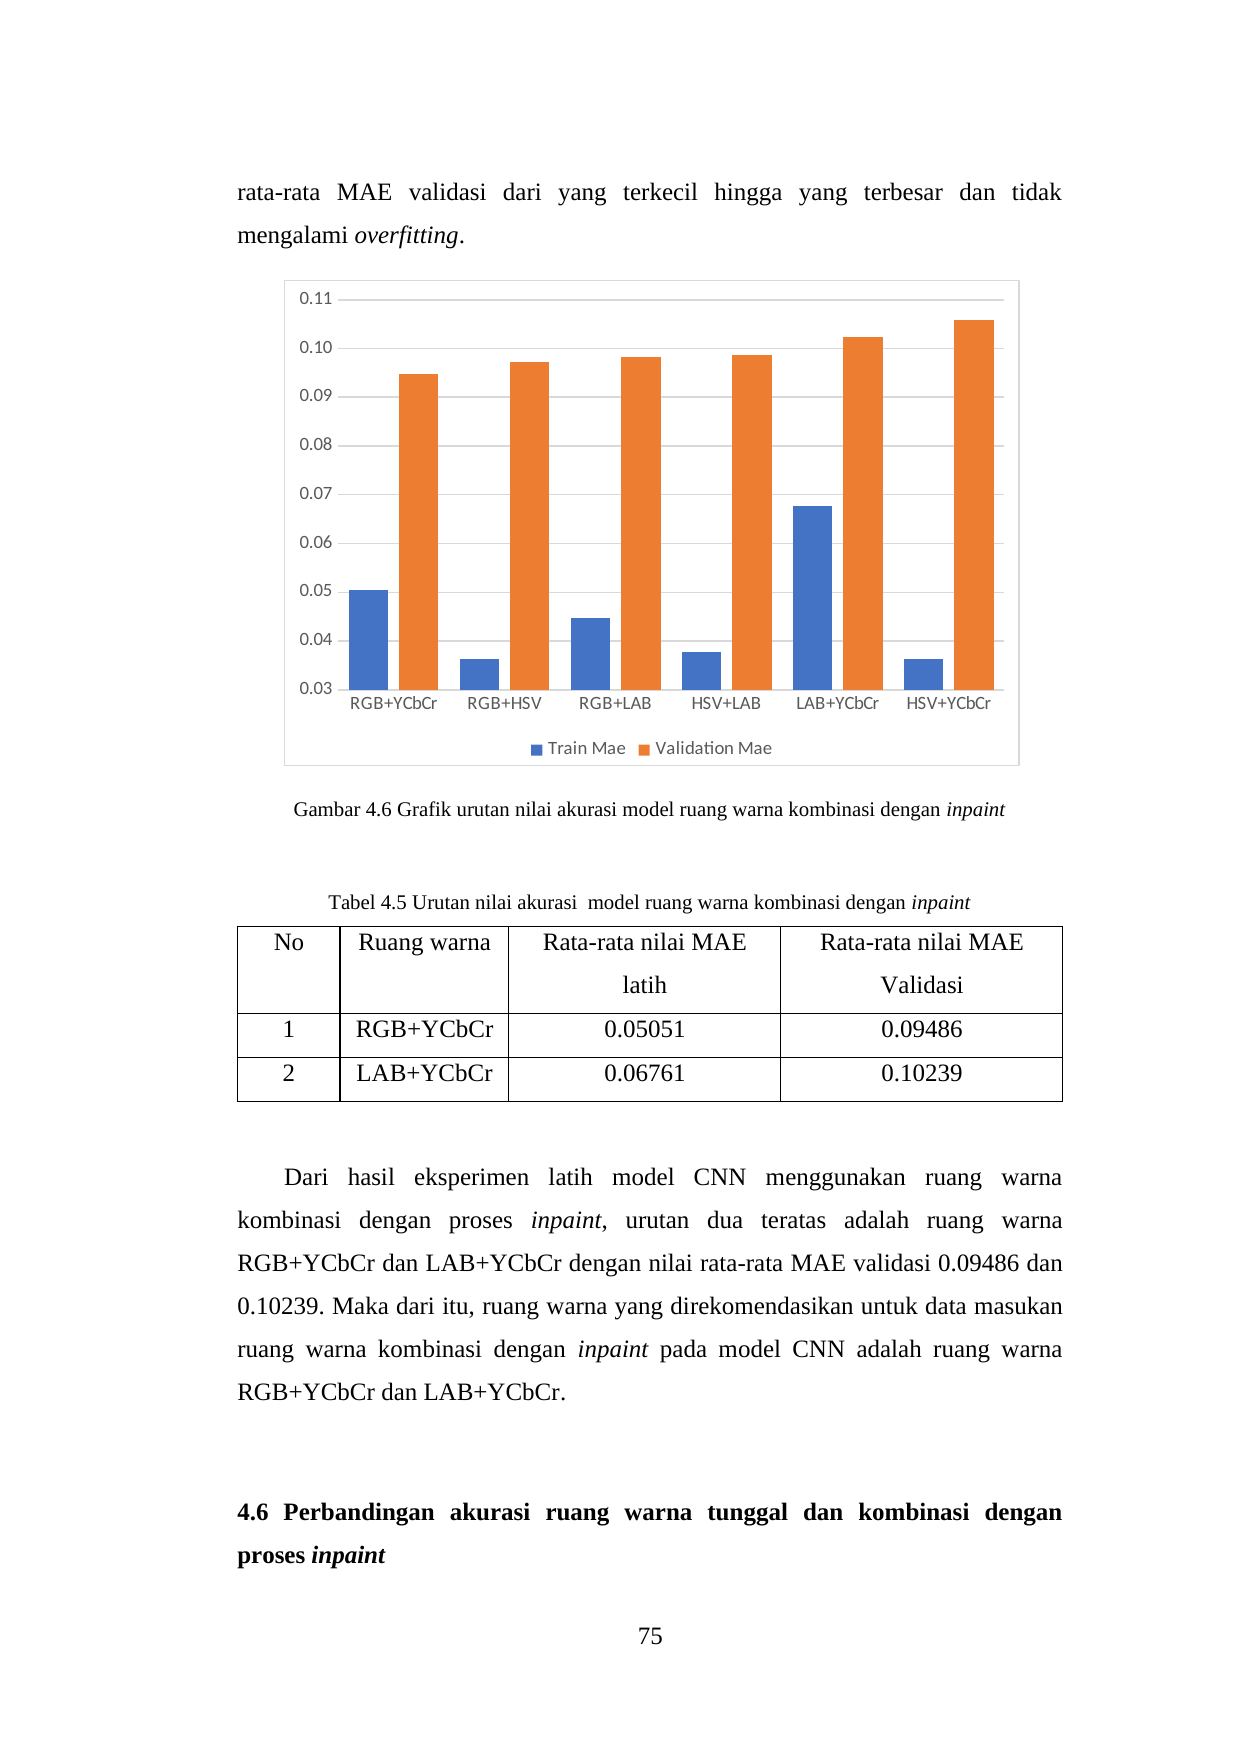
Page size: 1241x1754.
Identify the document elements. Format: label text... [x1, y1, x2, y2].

table_cell 0.05051 [509, 1014, 780, 1057]
table_cell LAB+YCbCr [341, 1058, 508, 1101]
table_header No [238, 927, 339, 1013]
table_cell 2 [238, 1058, 339, 1101]
table_header Ruang warna [341, 927, 508, 1013]
subtitle 4.6 Perbandingan akurasi ruang warna tunggal dan kombinasi dengan proses inpaint [237, 1497, 1063, 1569]
table_cell RGB+YCbCr [341, 1014, 508, 1057]
table_cell 0.06761 [509, 1058, 780, 1101]
text Dari hasil eksperimen latih model CNN menggunakan ruang warna kombinasi dengan proses inpaint, urutan dua teratas adalah ruang warna RGB+YCbCr dan LAB+YCbCr dengan nilai rata-rata MAE validasi 0.09486 dan 0.10239. Maka dari itu, ruang warna yang direkomendasikan untuk data masukan ruang warna kombinasi dengan inpaint pada model CNN adalah ruang warna RGB+YCbCr dan LAB+YCbCr. [237, 1162, 1063, 1406]
table_cell 1 [238, 1014, 339, 1057]
table_cell 0.10239 [781, 1058, 1062, 1101]
table_header Rata-rata nilai MAE latih [509, 927, 780, 1013]
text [237, 177, 1063, 249]
text Gambar 4.6 Grafik urutan nilai akurasi model ruang warna kombinasi dengan inpaint [237, 797, 1063, 821]
text Tabel 4.5 Urutan nilai akurasi model ruang warna kombinasi dengan inpaint [237, 889, 1063, 914]
table_header Rata-rata nilai MAE Validasi [781, 927, 1062, 1013]
table_cell 0.09486 [781, 1014, 1062, 1057]
